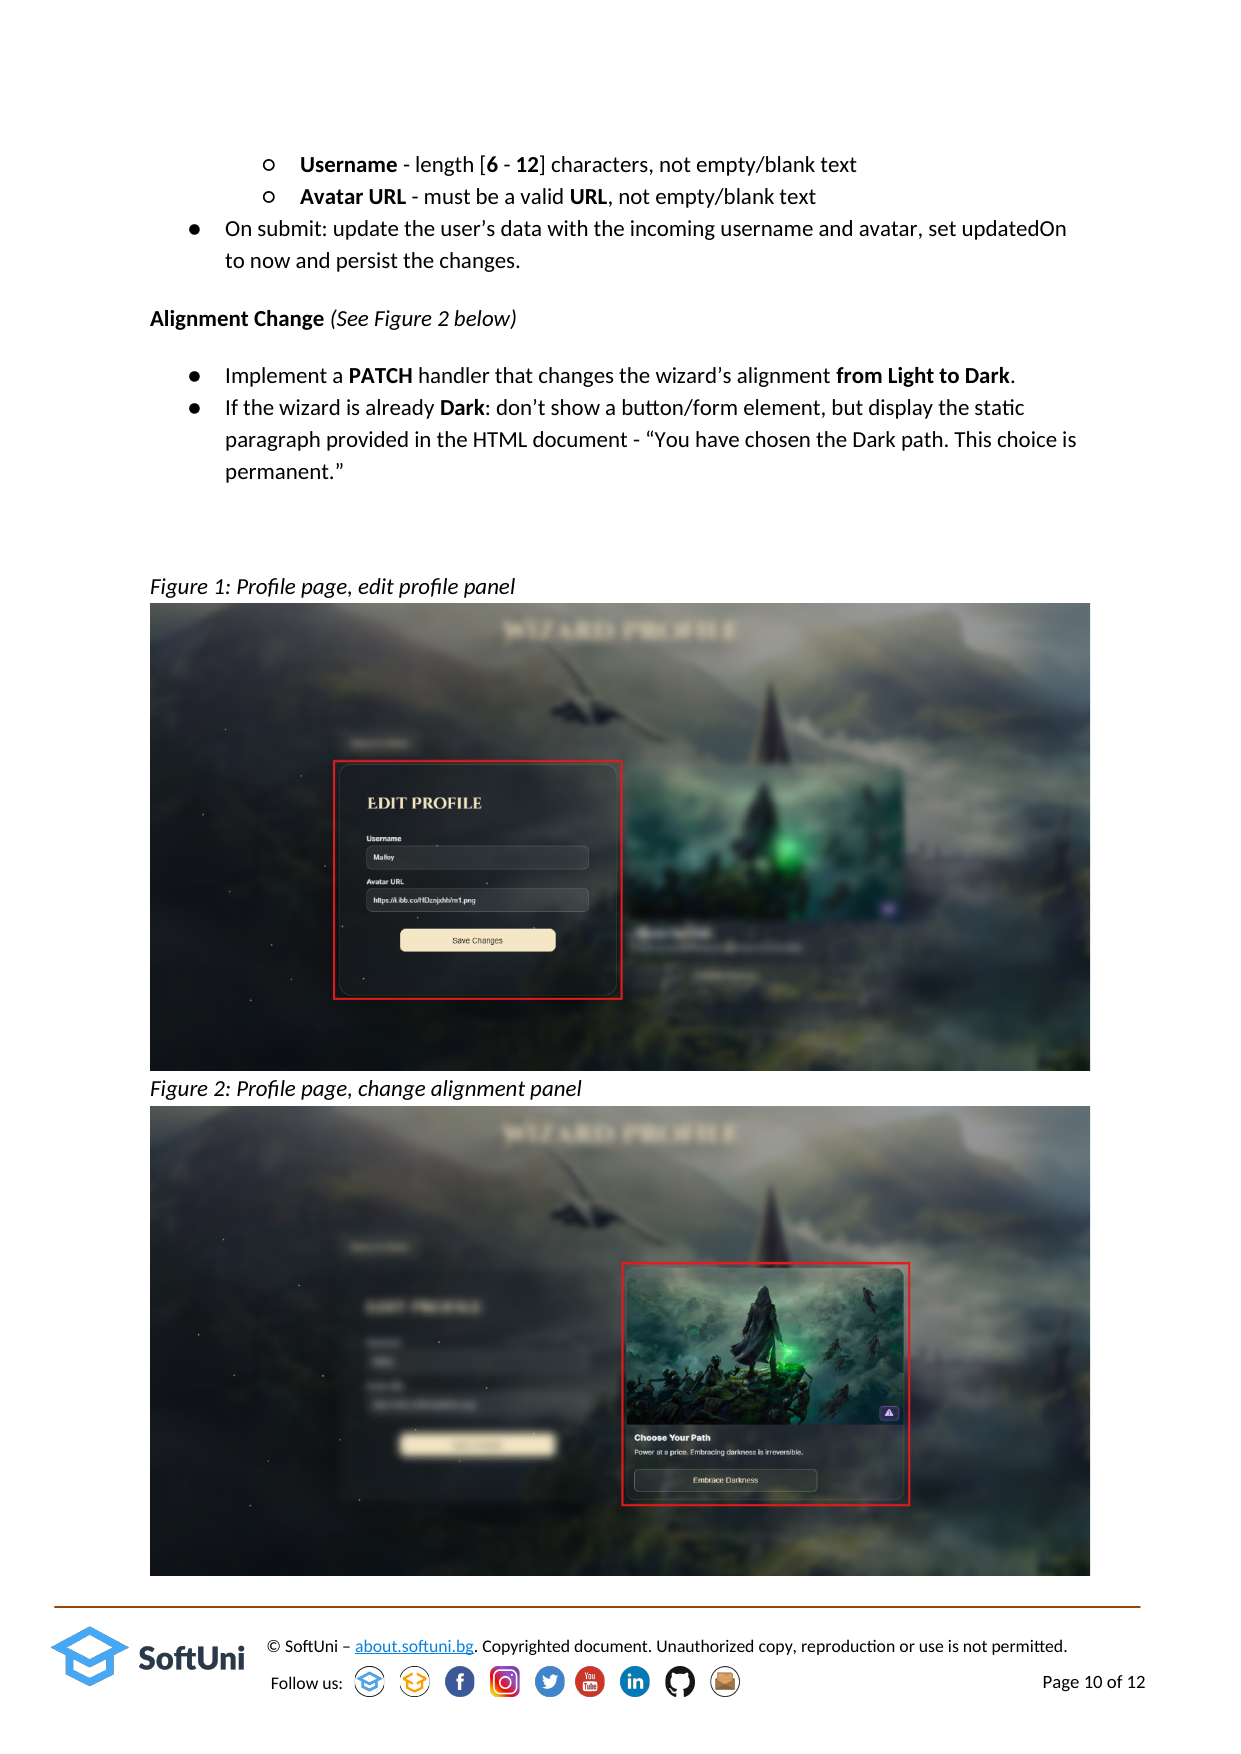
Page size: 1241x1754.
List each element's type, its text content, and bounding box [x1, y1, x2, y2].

list Username - length [6 - 12] characters, not empty/blank text [262, 150, 1090, 178]
picture [354, 1666, 385, 1697]
picture [665, 1666, 695, 1697]
text Figure 1: Profile page, edit profile panel Figure 2: Profile page, change alignment panel [150, 572, 1090, 603]
picture [535, 1666, 565, 1697]
picture [710, 1666, 740, 1697]
picture [620, 1666, 629, 1675]
picture [400, 1666, 430, 1697]
list On submit: update the user’s data with the incoming username and avatar, set updatedOn to now and persist the changes. [187, 214, 1090, 274]
list Implement a PATCH handler that changes the wizard’s alignment from Light to Dark. [187, 361, 1090, 389]
text Alignment Change (See Figure 2 below) [150, 304, 1090, 332]
list Avatar URL - must be a valid URL, not empty/blank text [262, 182, 1090, 210]
picture [150, 1106, 1091, 1576]
list If the wizard is already Dark: don’t show a button/form element, but display the static paragraph provided in the HTML document - “You have chosen the Dark path. This choice is permanent.” [187, 393, 1090, 486]
text Figure 1: Profile page, edit profile panel Figure 2: Profile page, change alignment panel [150, 1071, 1090, 1106]
picture [641, 1688, 650, 1697]
picture [634, 1679, 643, 1688]
picture [641, 1666, 650, 1675]
picture [150, 603, 1091, 1071]
picture [575, 1666, 605, 1697]
picture [490, 1666, 520, 1697]
picture [44, 1621, 250, 1692]
picture [445, 1666, 475, 1697]
picture [620, 1688, 629, 1697]
